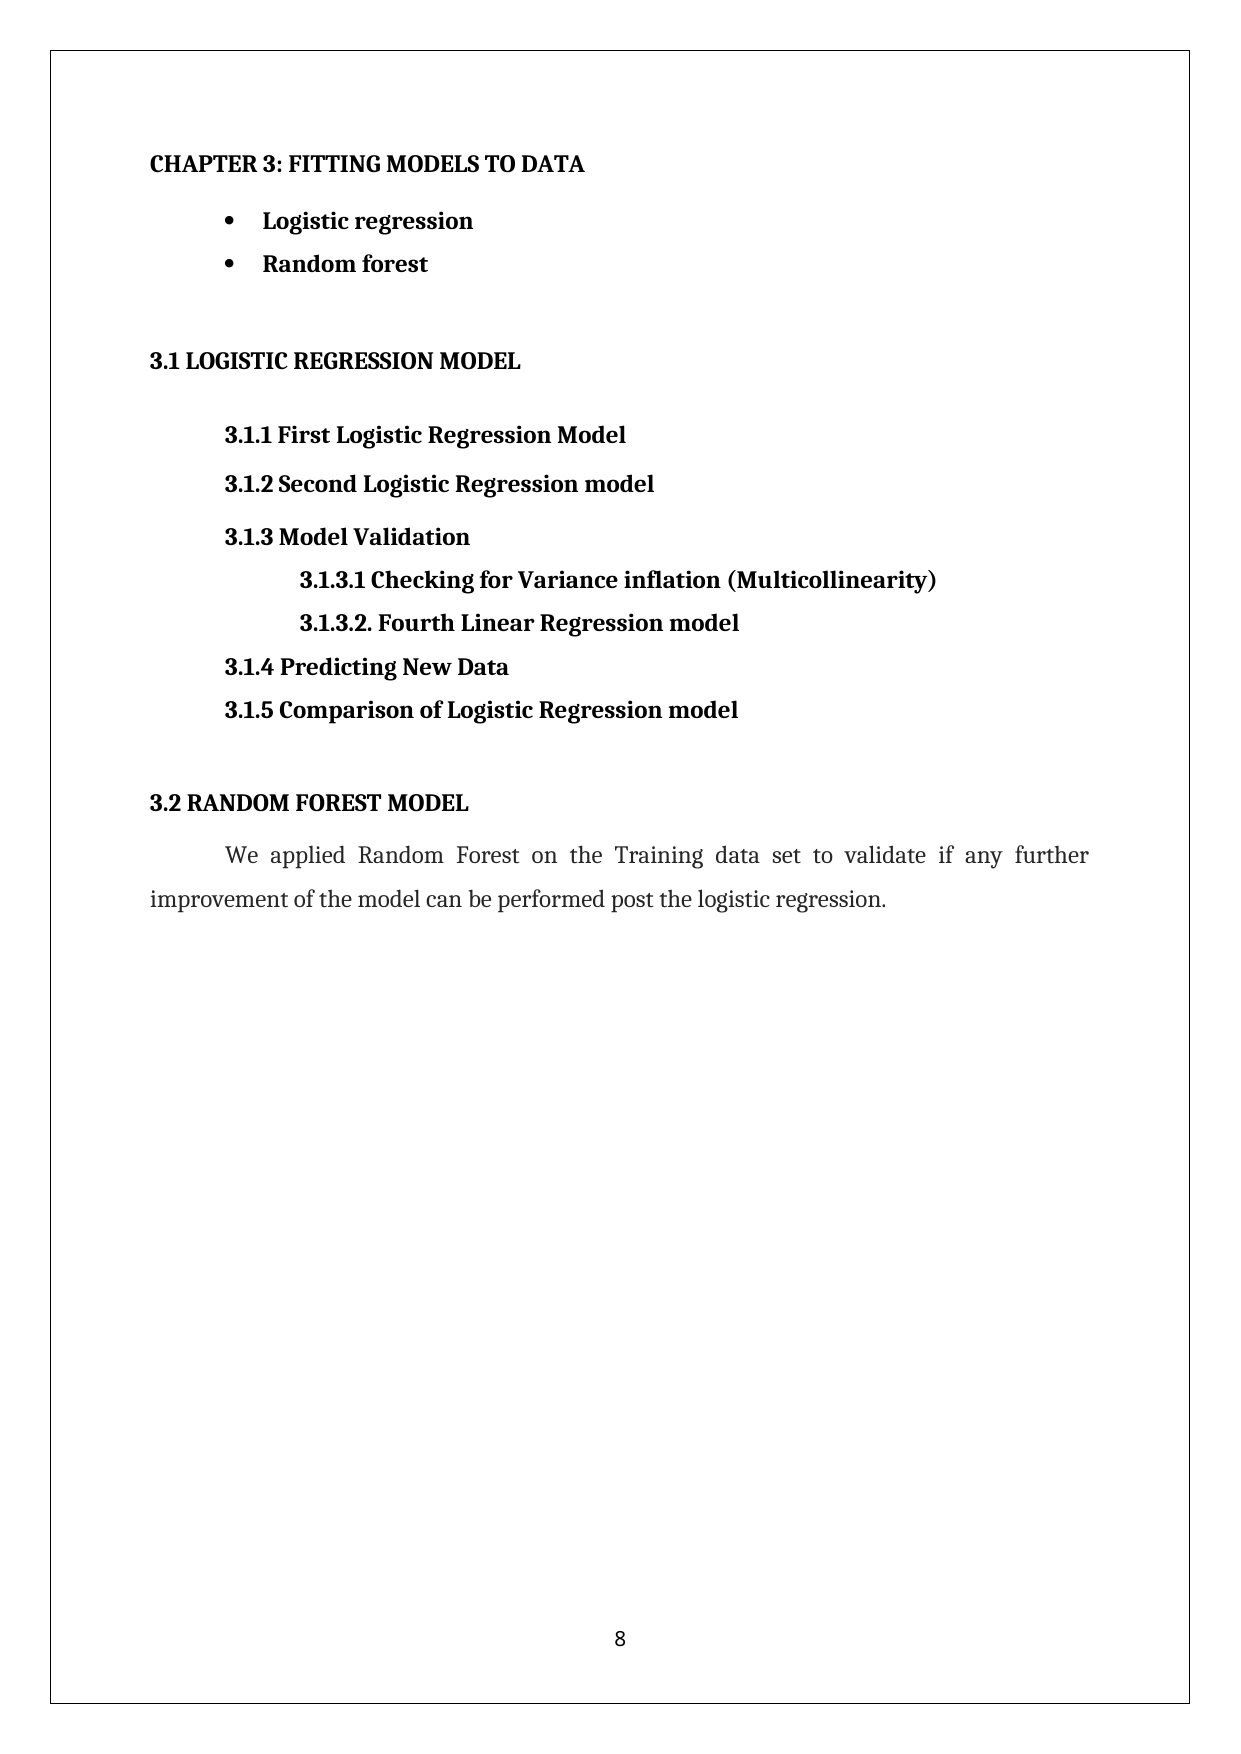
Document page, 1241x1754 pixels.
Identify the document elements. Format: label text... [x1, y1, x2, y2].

text 3.1.5 Comparison of Logistic Regression model [150, 696, 1090, 724]
text 3.1.3 Model Validation [225, 523, 1090, 552]
subtitle 3.1.1 First Logistic Regression Model [225, 421, 1090, 449]
subtitle 3.1 LOGISTIC REGRESSION MODEL [150, 347, 1090, 376]
text 3.1.3.1 Checking for Variance inflation (Multicollinearity) [300, 566, 1090, 595]
subtitle 3.2 RANDOM FOREST MODEL [150, 789, 1090, 817]
text 3.1.4 Predicting New Data [225, 652, 1090, 681]
subtitle 3.1.2 Second Logistic Regression model [225, 470, 1090, 499]
text 3.1.3.2. Fourth Linear Regression model [300, 609, 1090, 638]
list Logistic regression [225, 207, 1090, 236]
list Random forest [225, 250, 1090, 279]
text We applied Random Forest on the Training data set to validate if any further improvement of the model can be performed post the logistic regression. [150, 841, 1090, 913]
subtitle CHAPTER 3: FITTING MODELS TO DATA [150, 150, 1090, 179]
